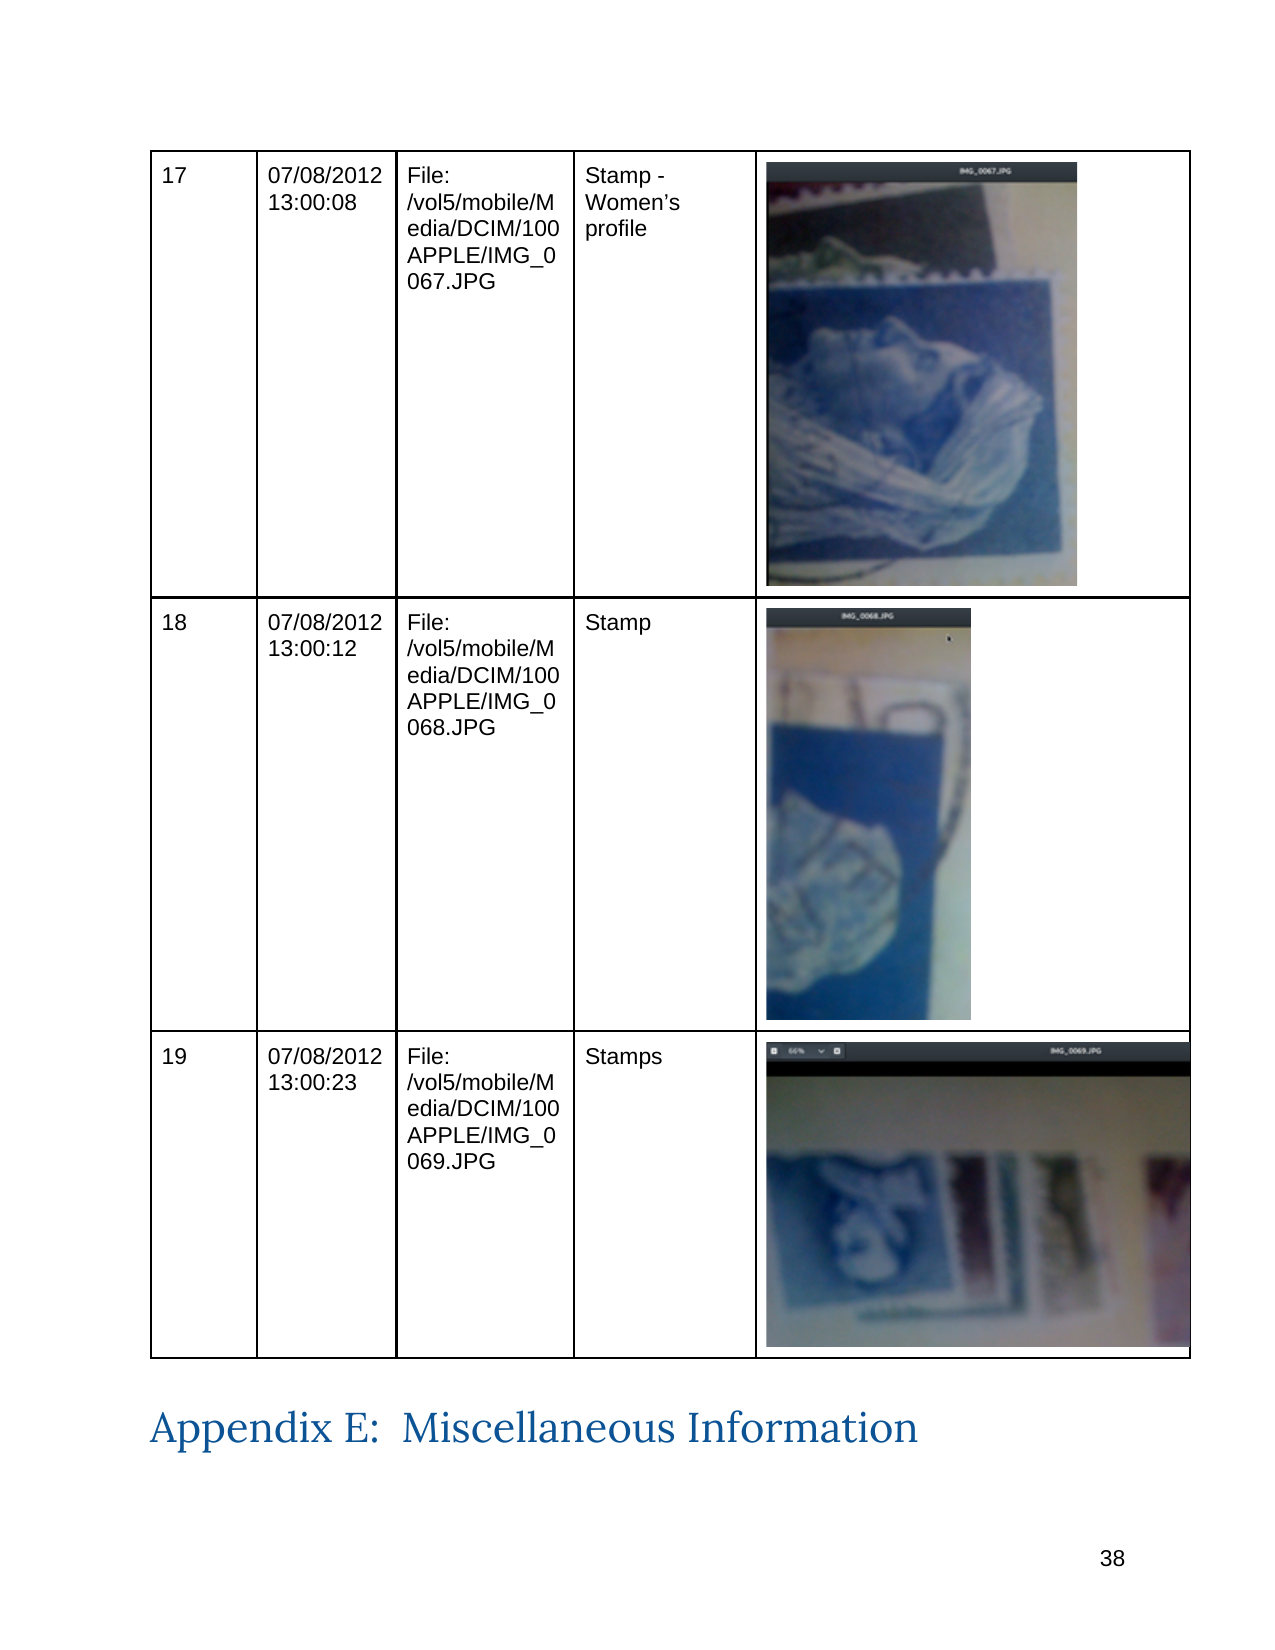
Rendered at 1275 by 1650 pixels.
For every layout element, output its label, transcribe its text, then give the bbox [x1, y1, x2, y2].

table_cell 07/08/2012 13:00:12 [258, 599, 395, 1030]
picture [766, 1042, 1191, 1347]
table_cell Stamp - Women’s profile [575, 152, 755, 596]
picture [766, 162, 1078, 586]
table_cell Stamp [575, 599, 755, 1030]
table_cell [757, 1032, 1189, 1357]
table_cell [757, 152, 1189, 596]
picture [766, 608, 971, 1020]
table_cell File: /vol5/mobile/Media/DCIM/100APPLE/IMG_0068.JPG [398, 599, 573, 1030]
table_cell Stamps [575, 1032, 755, 1357]
table_cell 07/08/2012 13:00:23 [258, 1032, 395, 1357]
table_cell [757, 599, 1189, 1030]
table_cell 18 [152, 599, 256, 1030]
table_cell 07/08/2012 13:00:08 [258, 152, 395, 596]
table_cell File: /vol5/mobile/Media/DCIM/100APPLE/IMG_0067.JPG [398, 152, 573, 596]
table_cell 17 [152, 152, 256, 596]
table_cell 19 [152, 1032, 256, 1357]
subtitle Appendix E: Miscellaneous Information [150, 1401, 1125, 1454]
table_cell File: /vol5/mobile/Media/DCIM/100APPLE/IMG_0069.JPG [398, 1032, 573, 1357]
